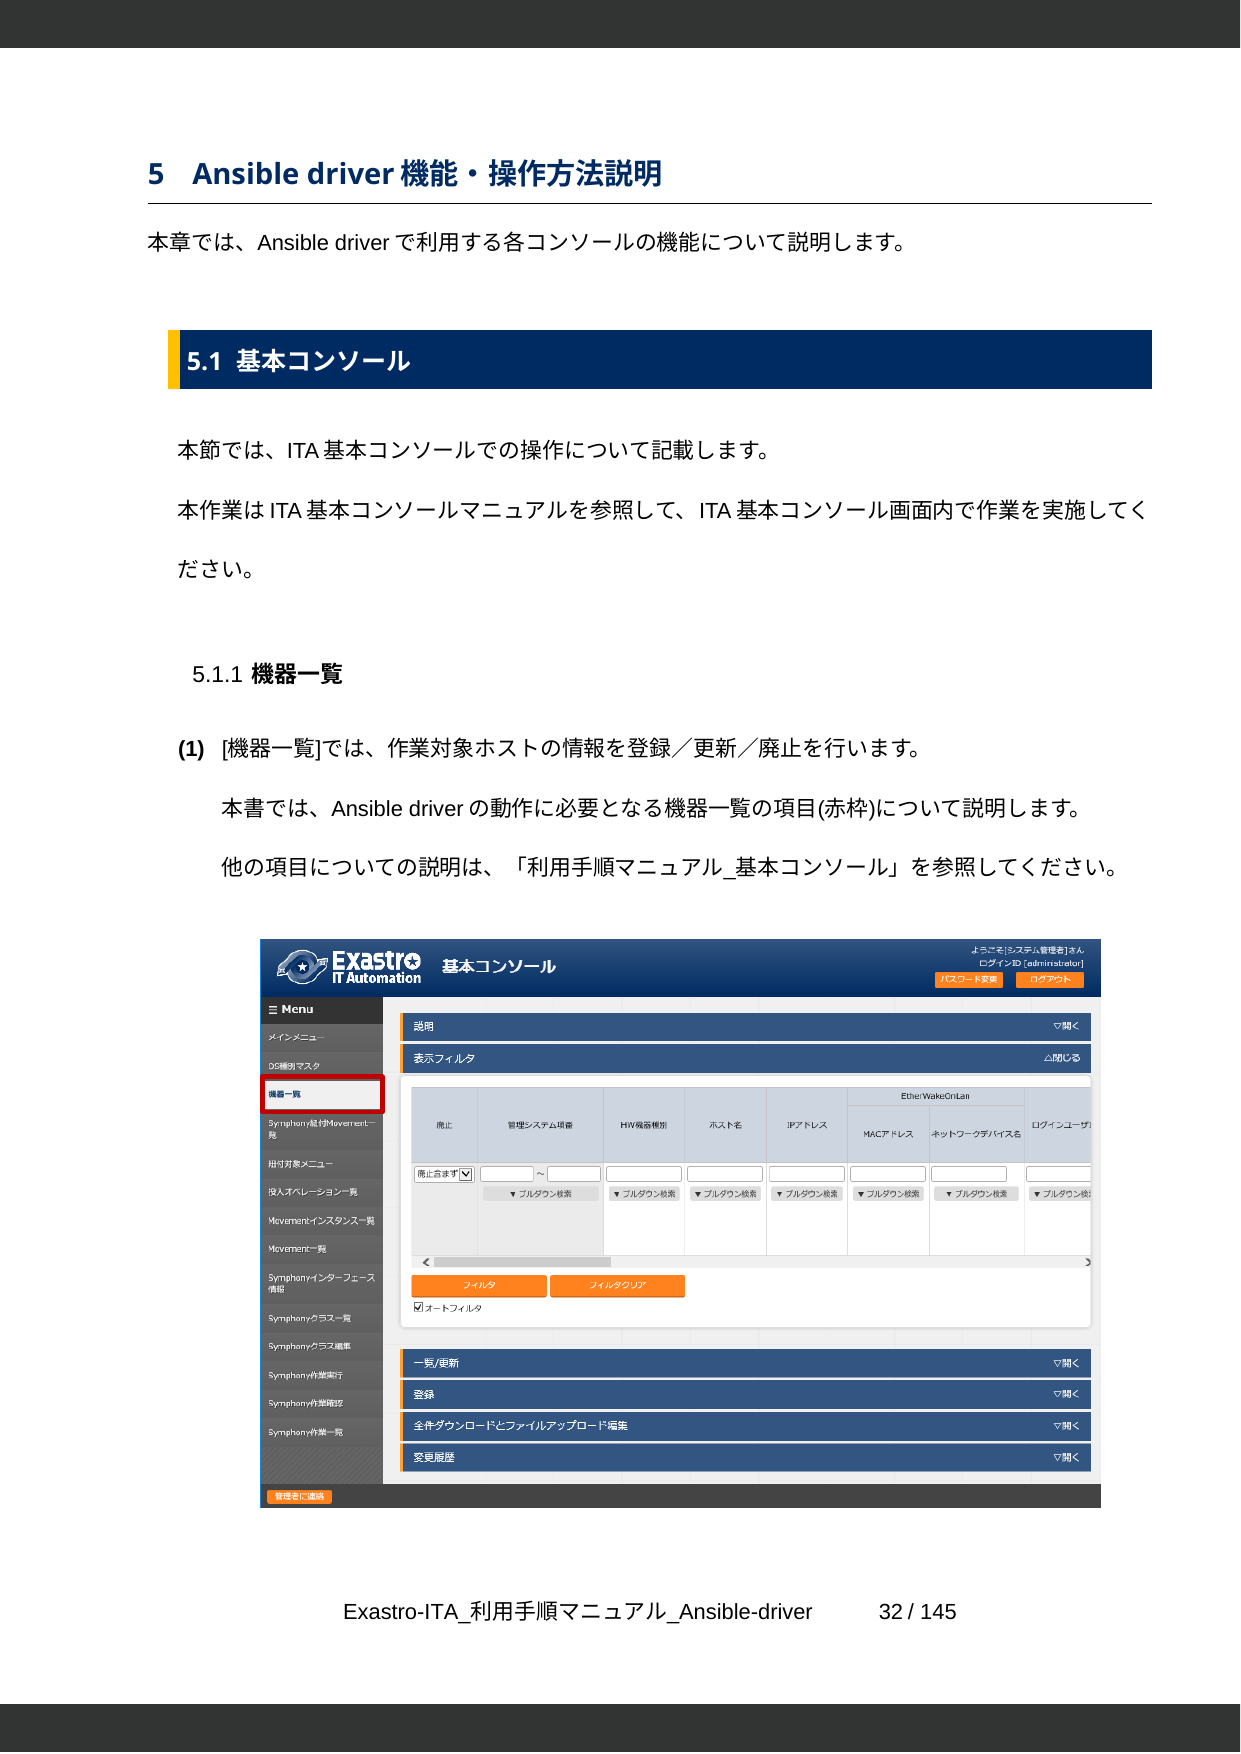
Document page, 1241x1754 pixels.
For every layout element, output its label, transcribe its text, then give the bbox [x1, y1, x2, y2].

list [機器一覧]では、作業対象ホストの情報を登録／更新／廃止を行います。 本書では、Ansible driverの動作に必要となる機器一覧の項目(赤枠)について説明します。 他の項目についての説明は、「利用手順マニュアル_基本コンソール」を参照してください。 [178, 717, 1152, 896]
subtitle 機器一覧 [192, 643, 1152, 702]
subtitle Ansible driver機能・操作方法説明 [148, 142, 1152, 203]
picture [0, 0, 1241, 48]
text 本節では、ITA基本コンソールでの操作について記載します。 [177, 419, 1152, 479]
text 本作業はITA基本コンソールマニュアルを参照して、ITA基本コンソール画面内で作業を実施してください。 [177, 479, 1152, 598]
picture [260, 939, 1101, 1508]
picture [265, 1079, 380, 1110]
picture [0, 1704, 1241, 1752]
text 本章では、Ansible driverで利用する各コンソールの機能について説明します。 [148, 211, 1152, 270]
subtitle 基本コンソール [180, 330, 1152, 389]
